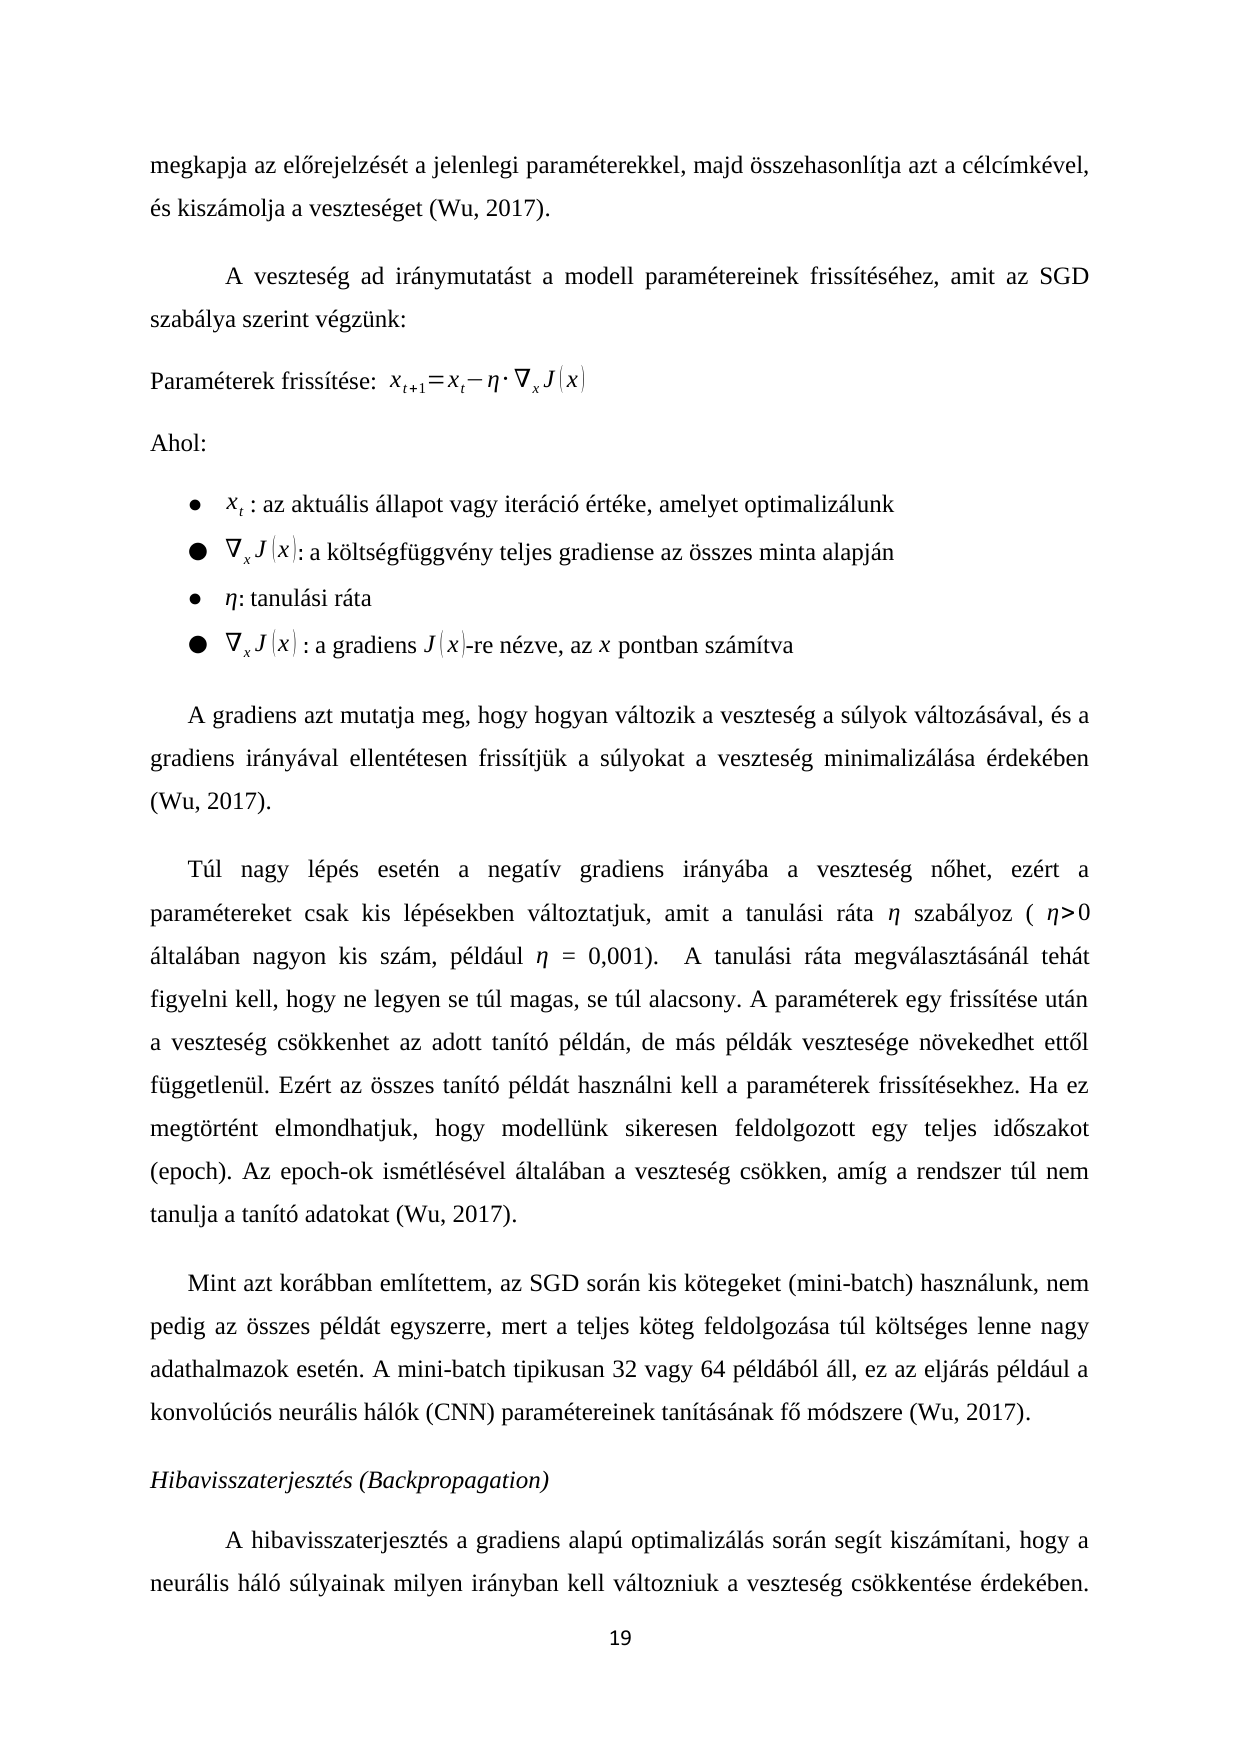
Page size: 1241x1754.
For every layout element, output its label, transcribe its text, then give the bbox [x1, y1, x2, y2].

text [150, 1525, 1090, 1597]
list : az aktuális állapot vagy iteráció értéke, amelyet optimalizálunk [187, 488, 1090, 519]
text Paraméterek frissítése: [150, 364, 1090, 397]
text A gradiens azt mutatja meg, hogy hogyan változik a veszteség a súlyok változásával, és a gradiens irányával ellentétesen frissítjük a súlyokat a veszteség minimalizálása érdekében (Wu, 2017). [150, 700, 1090, 815]
text Mint azt korábban említettem, az SGD során kis kötegeket (mini-batch) használunk, nem pedig az összes példát egyszerre, mert a teljes köteg feldolgozása túl költséges lenne nagy adathalmazok esetén. A mini-batch tipikusan 32 vagy 64 példából áll, ez az eljárás például a konvolúciós neurális hálók (CNN) paramétereinek tanításának fő módszere (Wu, 2017). [150, 1268, 1090, 1426]
text Túl nagy lépés esetén a negatív gradiens irányába a veszteség nőhet, ezért a paramétereket csak kis lépésekben változtatjuk, amit a tanulási ráta szabályoz ( általában nagyon kis szám, például = 0,001). A tanulási ráta megválasztásánál tehát figyelni kell, hogy ne legyen se túl magas, se túl alacsony. A paraméterek egy frissítése után a veszteség csökkenhet az adott tanító példán, de más példák vesztesége növekedhet ettől függetlenül. Ezért az összes tanító példát használni kell a paraméterek frissítésekhez. Ha ez megtörtént elmondhatjuk, hogy modellünk sikeresen feldolgozott egy teljes időszakot (epoch). Az epoch-ok ismétlésével általában a veszteség csökken, amíg a rendszer túl nem tanulja a tanító adatokat (Wu, 2017). [150, 854, 1090, 1228]
text Hibavisszaterjesztés (Backpropagation) [150, 1465, 1090, 1494]
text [150, 150, 1090, 222]
text A veszteség ad iránymutatást a modell paramétereinek frissítéséhez, amit az SGD szabálya szerint végzünk: [150, 261, 1090, 333]
list : a gradiens -re nézve, az pontban számítva [187, 628, 1090, 661]
list : tanulási ráta [187, 582, 1090, 612]
text Ahol: [150, 428, 1090, 457]
list : a költségfüggvény teljes gradiense az összes minta alapján [187, 534, 1090, 567]
